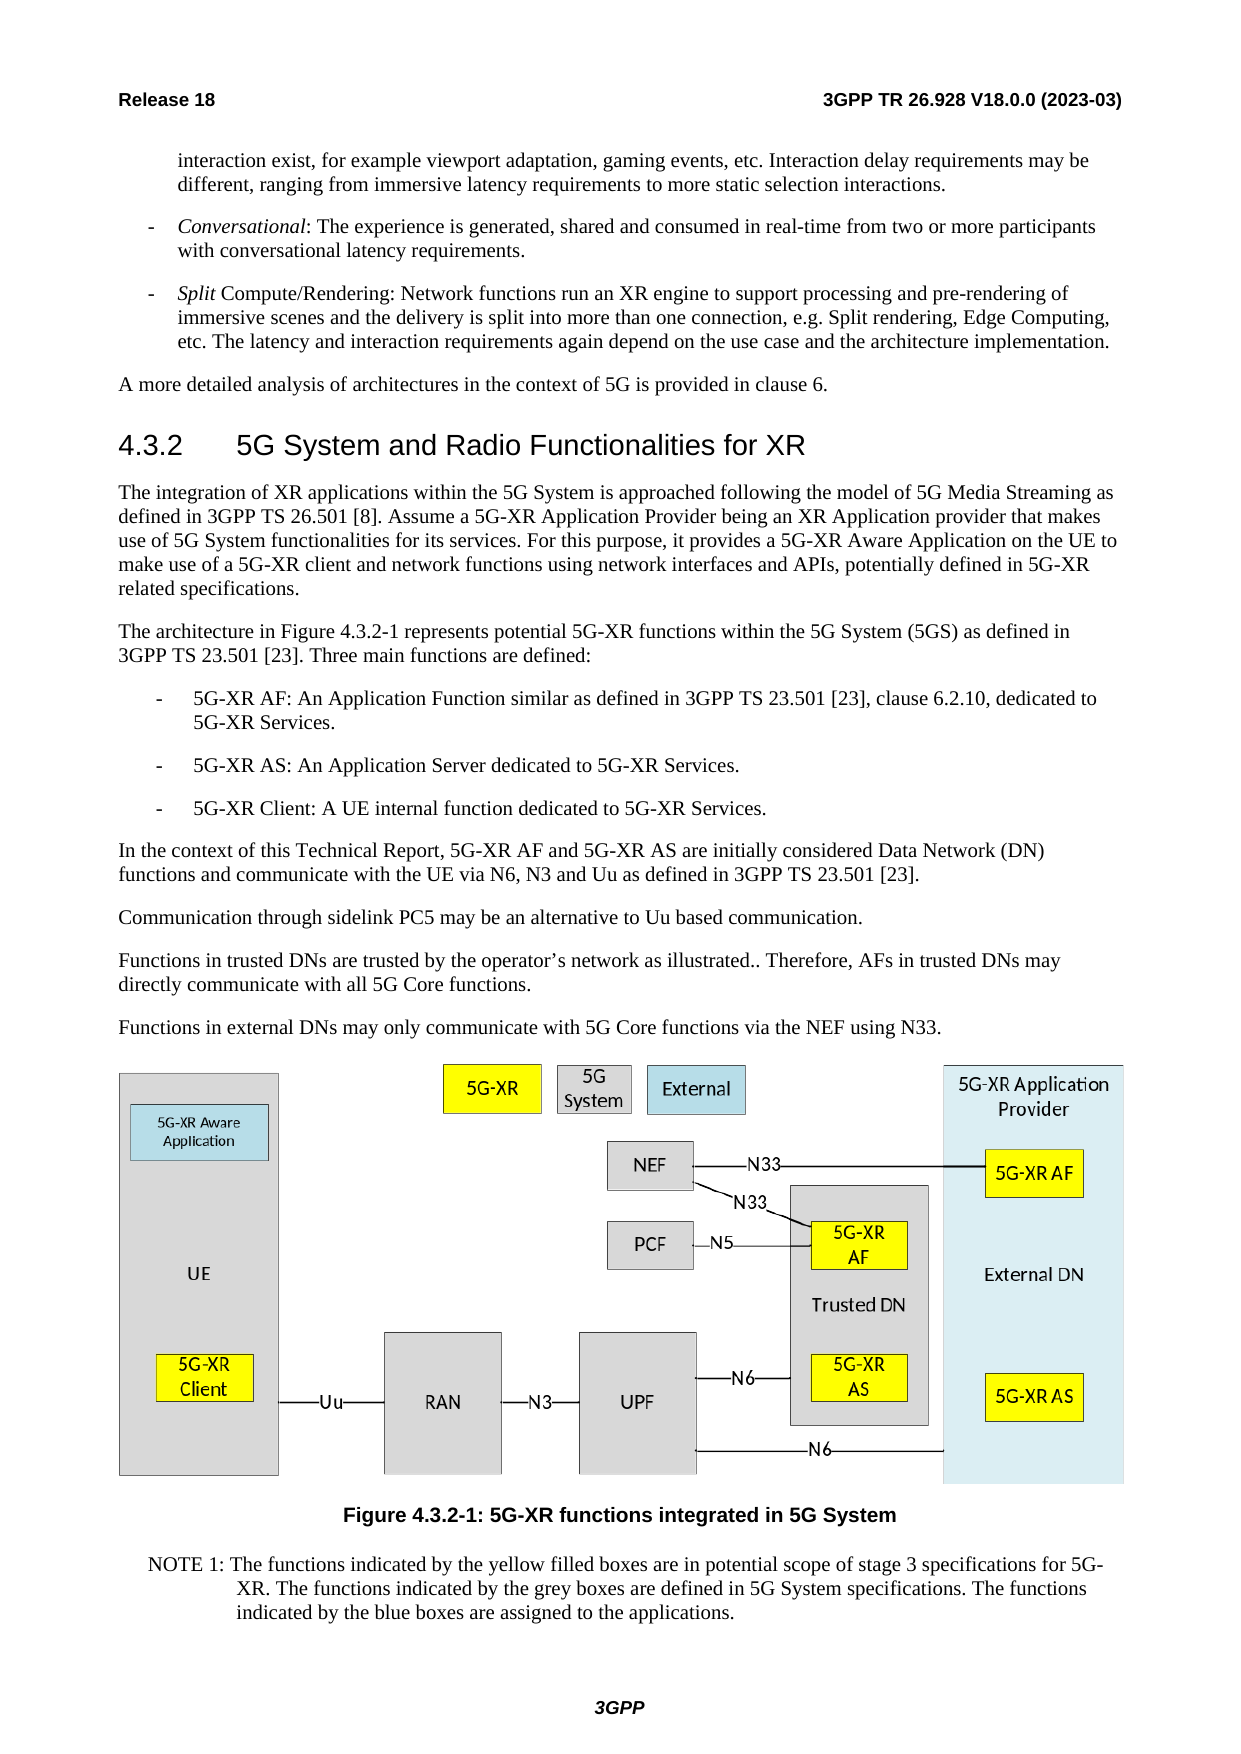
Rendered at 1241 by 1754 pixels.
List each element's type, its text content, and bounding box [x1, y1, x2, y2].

list 5G-XR AF: An Application Function similar as defined in 3GPP TS 23.501 [23], clause 6.2.10, dedicated to 5G-XR Services. [156, 686, 1122, 734]
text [148, 147, 1122, 196]
list 5G-XR Client: A UE internal function dedicated to 5G-XR Services. [156, 795, 1122, 819]
text - Split Compute/Rendering: Network functions run an XR engine to support processing and pre-rendering of immersive scenes and the delivery is split into more than one connection, e.g. Split rendering, Edge Computing, etc. The latency and interaction requirements again depend on the use case and the architecture implementation. [148, 281, 1122, 353]
list 5G-XR AS: An Application Server dedicated to 5G-XR Services. [156, 753, 1122, 777]
text A more detailed analysis of architectures in the context of 5G is provided in clause 6. [118, 372, 1122, 396]
text NOTE 1: The functions indicated by the yellow filled boxes are in potential scope of stage 3 specifications for 5G-XR. The functions indicated by the grey boxes are defined in 5G System specifications. The functions indicated by the blue boxes are assigned to the applications. [148, 1552, 1122, 1624]
subtitle 4.3.2 5G System and Radio Functionalities for XR [118, 427, 1122, 461]
text The integration of XR applications within the 5G System is approached following the model of 5G Media Streaming as defined in 3GPP TS 26.501 [8]. Assume a 5G-XR Application Provider being an XR Application provider that makes use of 5G System functionalities for its services. For this purpose, it provides a 5G-XR Aware Application on the UE to make use of a 5G-XR client and network functions using network interfaces and APIs, potentially defined in 5G-XR related specifications. [118, 480, 1122, 600]
text Figure 4.3.2-1: 5G-XR functions integrated in 5G System [118, 1503, 1122, 1527]
text In the context of this Technical Report, 5G-XR AF and 5G-XR AS are initially considered Data Network (DN) functions and communicate with the UE via N6, N3 and Uu as defined in 3GPP TS 23.501 [23]. [118, 838, 1122, 886]
text The architecture in Figure 4.3.2-1 represents potential 5G-XR functions within the 5G System (5GS) as defined in 3GPP TS 23.501 [23]. Three main functions are defined: [118, 619, 1122, 667]
text - Conversational: The experience is generated, shared and consumed in real-time from two or more participants with conversational latency requirements. [148, 214, 1122, 262]
text Functions in external DNs may only communicate with 5G Core functions via the NEF using N33. [118, 1015, 1122, 1039]
text Functions in trusted DNs are trusted by the operator’s network as illustrated.. Therefore, AFs in trusted DNs may directly communicate with all 5G Core functions. [118, 948, 1122, 996]
text Communication through sidelink PC5 may be an alternative to Uu based communication. [118, 905, 1122, 929]
